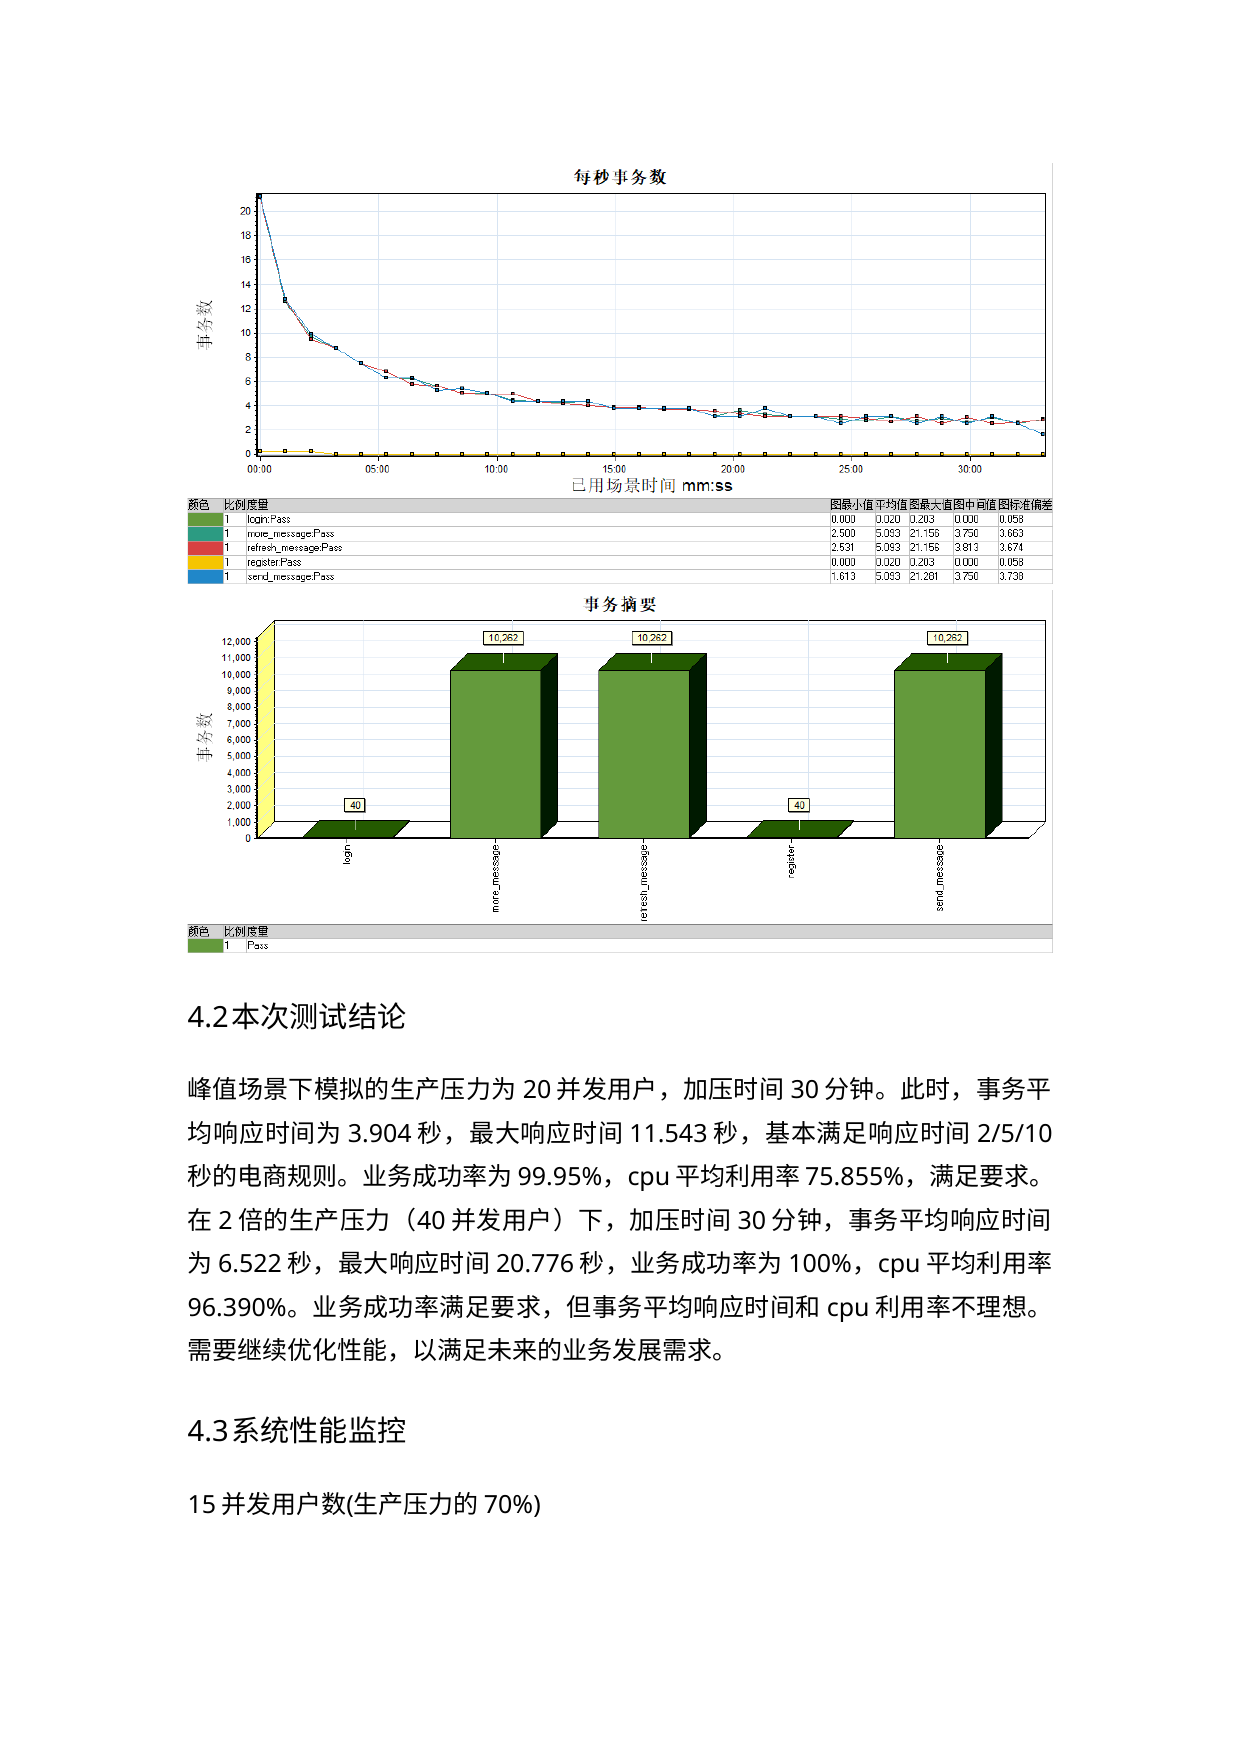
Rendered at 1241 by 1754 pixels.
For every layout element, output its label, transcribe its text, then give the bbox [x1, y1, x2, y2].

text 在2倍的生产压力（40并发用户）下，加压时间30分钟，事务平均响应时间为6.522秒，最大响应时间20.776秒，业务成功率为100%，cpu平均利用率96.390%。业务成功率满足要求，但事务平均响应时间和cpu利用率不理想。需要继续优化性能，以满足未来的业务发展需求。 [187, 1200, 1053, 1367]
picture [187, 590, 1053, 953]
text 峰值场景下模拟的生产压力为20并发用户，加压时间30分钟。此时，事务平均响应时间为3.904秒，最大响应时间11.543秒，基本满足响应时间2/5/10秒的电商规则。业务成功率为99.95%，cpu平均利用率75.855%，满足要求。 [187, 1070, 1053, 1193]
text 15并发用户数(生产压力的70%) [187, 1484, 1053, 1521]
subtitle 本次测试结论 [187, 993, 1053, 1036]
subtitle 系统性能监控 [187, 1408, 1053, 1450]
picture [187, 163, 1053, 584]
